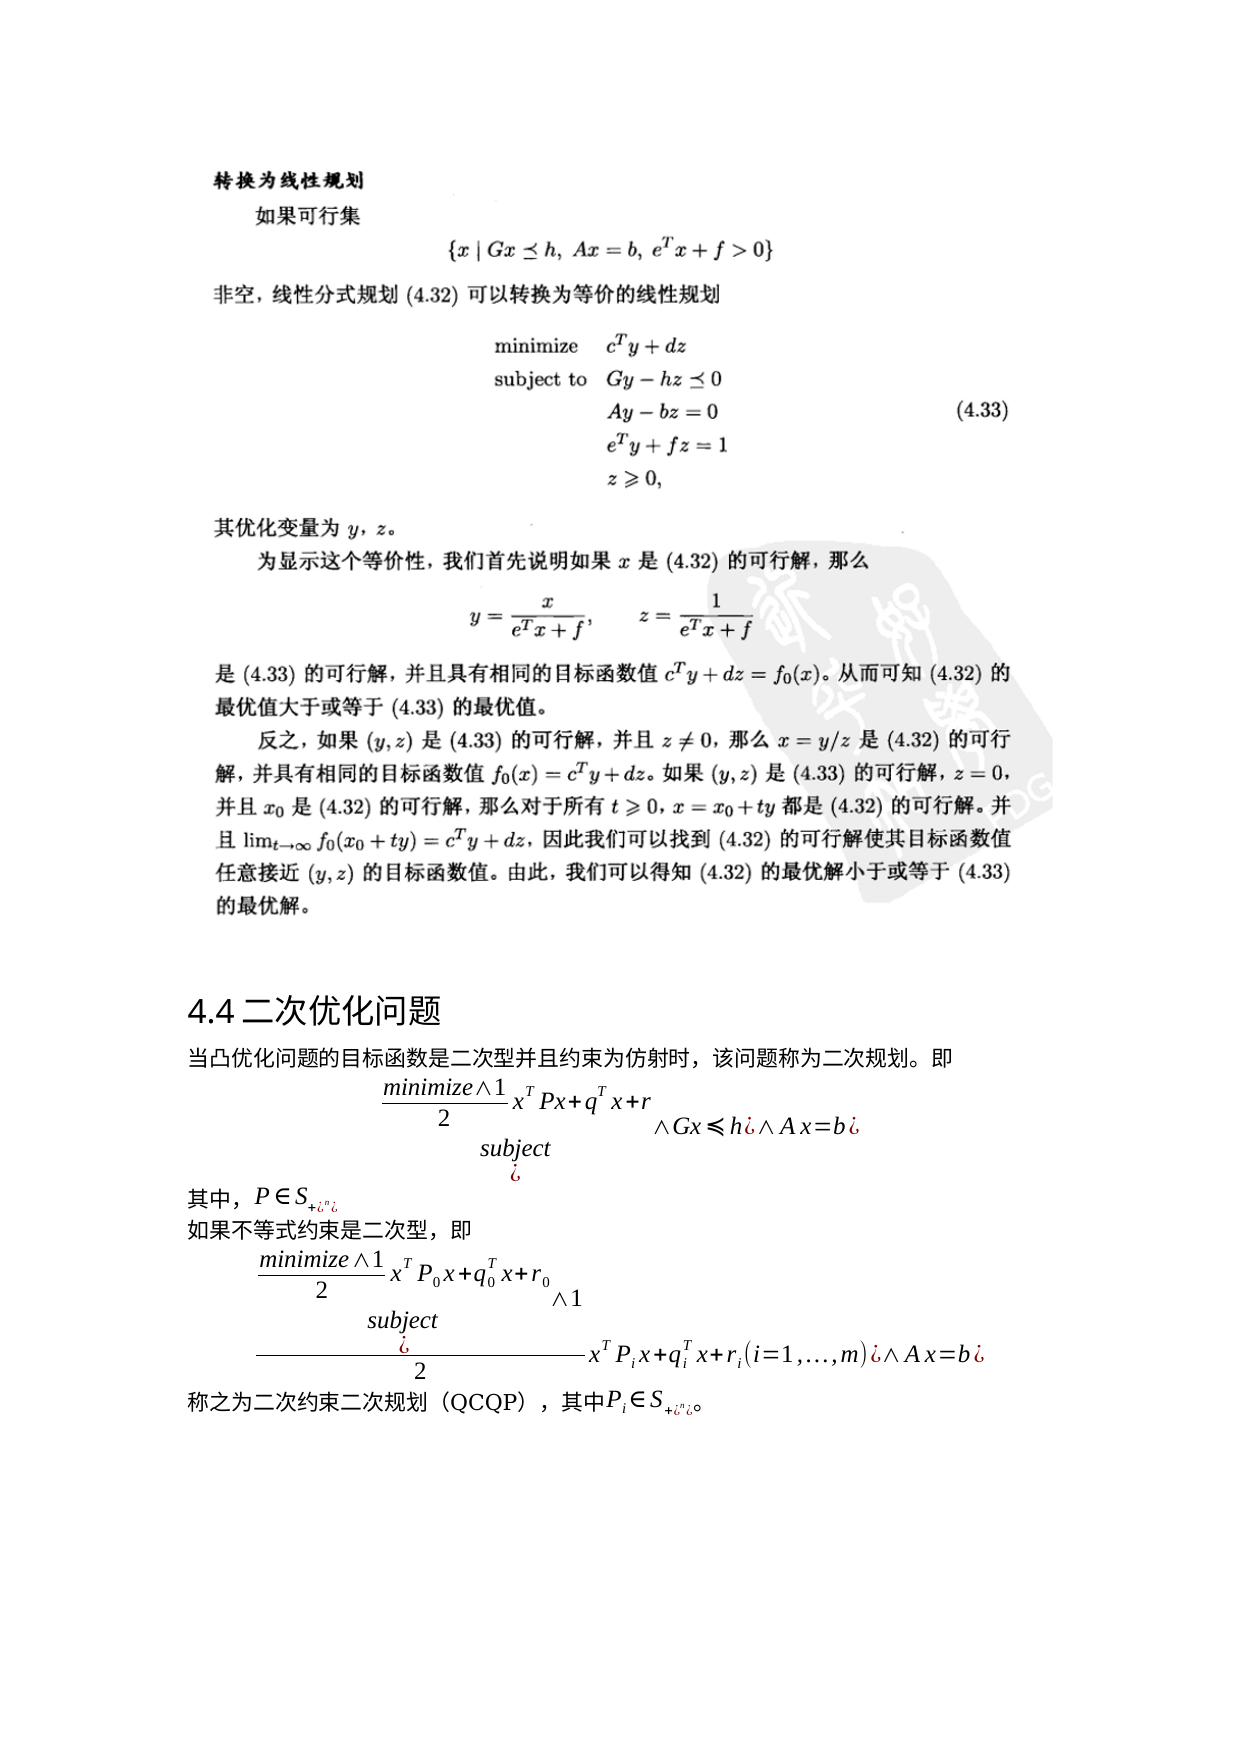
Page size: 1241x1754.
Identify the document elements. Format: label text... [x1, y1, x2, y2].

text 当凸优化问题的目标函数是二次型并且约束为仿射时，该问题称为二次规划。即 [187, 1041, 1053, 1073]
text 称之为二次约束二次规划（QCQP），其中。 [187, 1385, 1053, 1417]
picture [187, 162, 1053, 935]
subtitle 4.4二次优化问题 [187, 984, 1053, 1033]
text 其中， [187, 1182, 1053, 1213]
text 如果不等式约束是二次型，即 [187, 1213, 1053, 1245]
